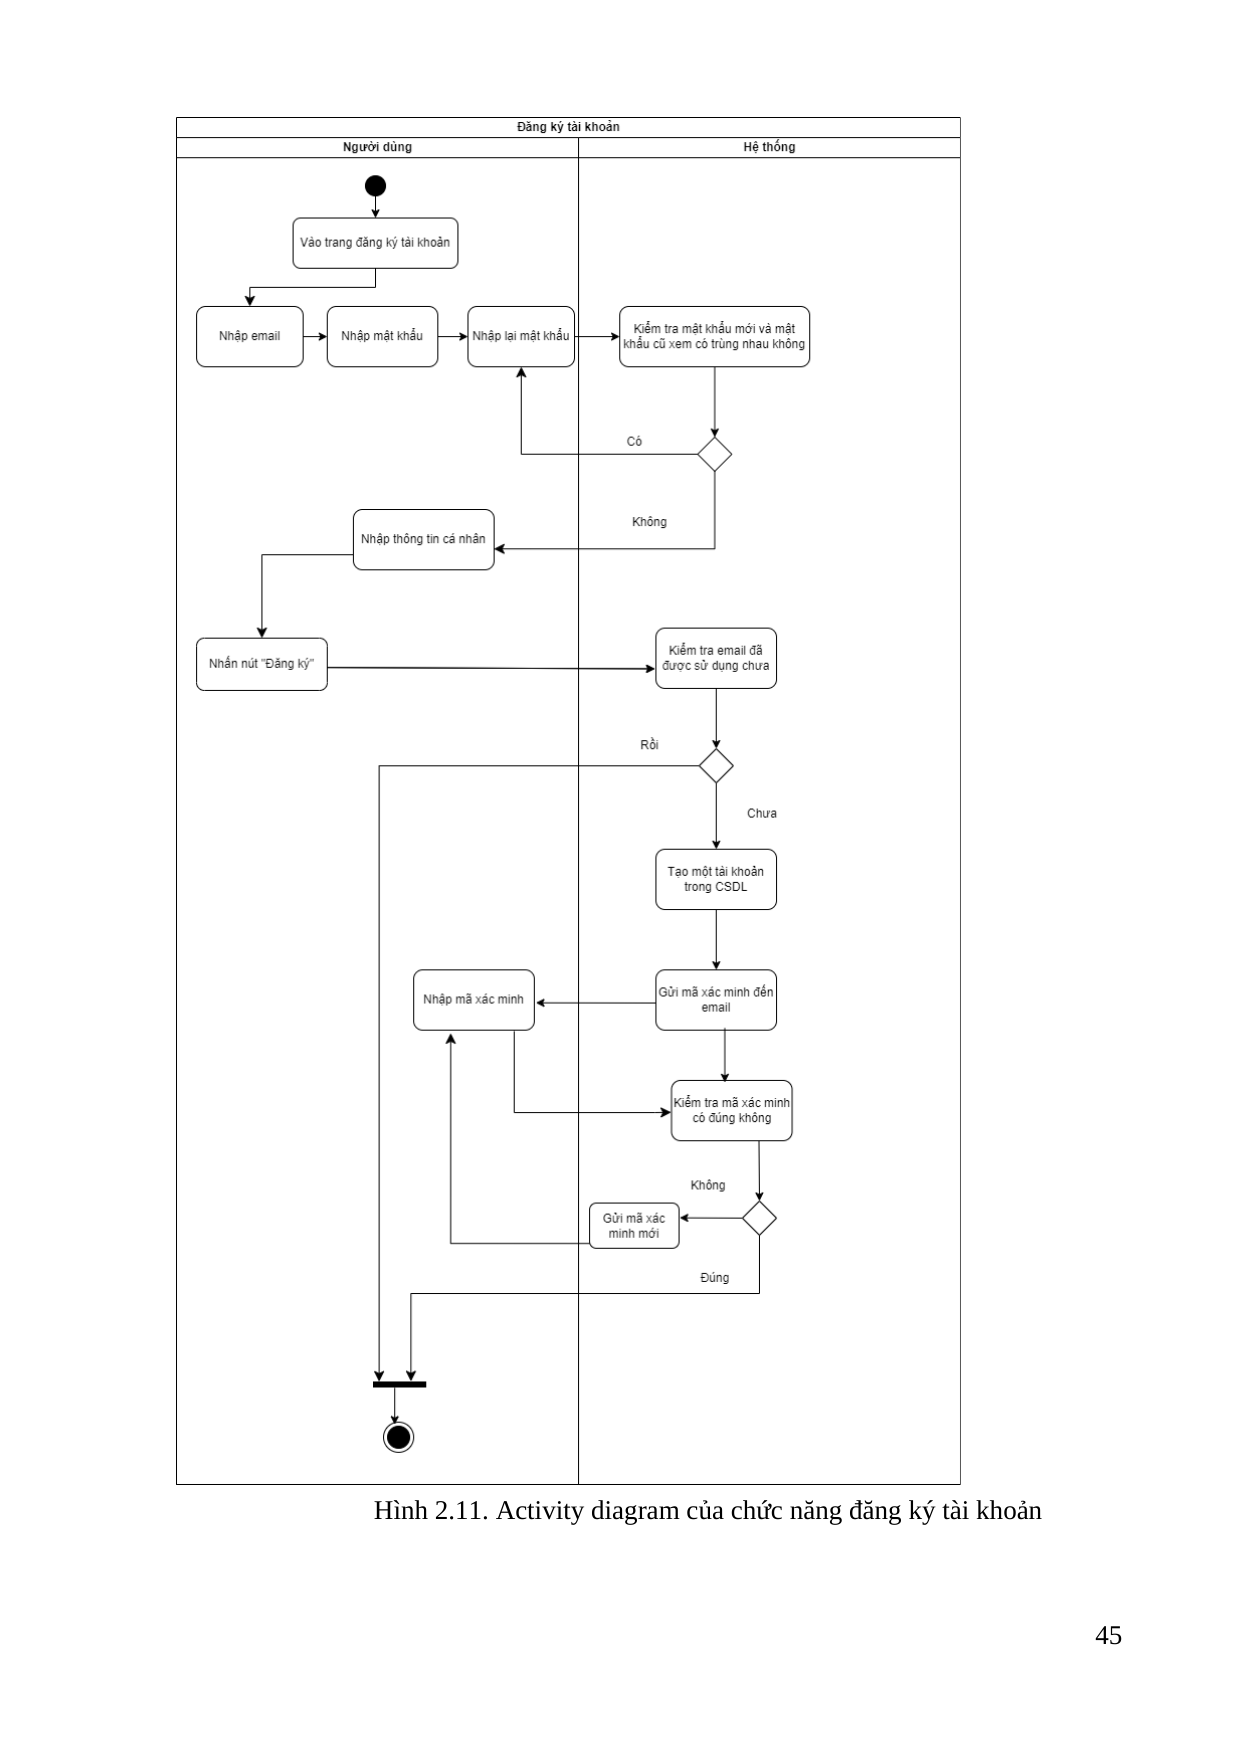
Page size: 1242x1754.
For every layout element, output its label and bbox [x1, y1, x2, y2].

picture [176, 117, 961, 1485]
